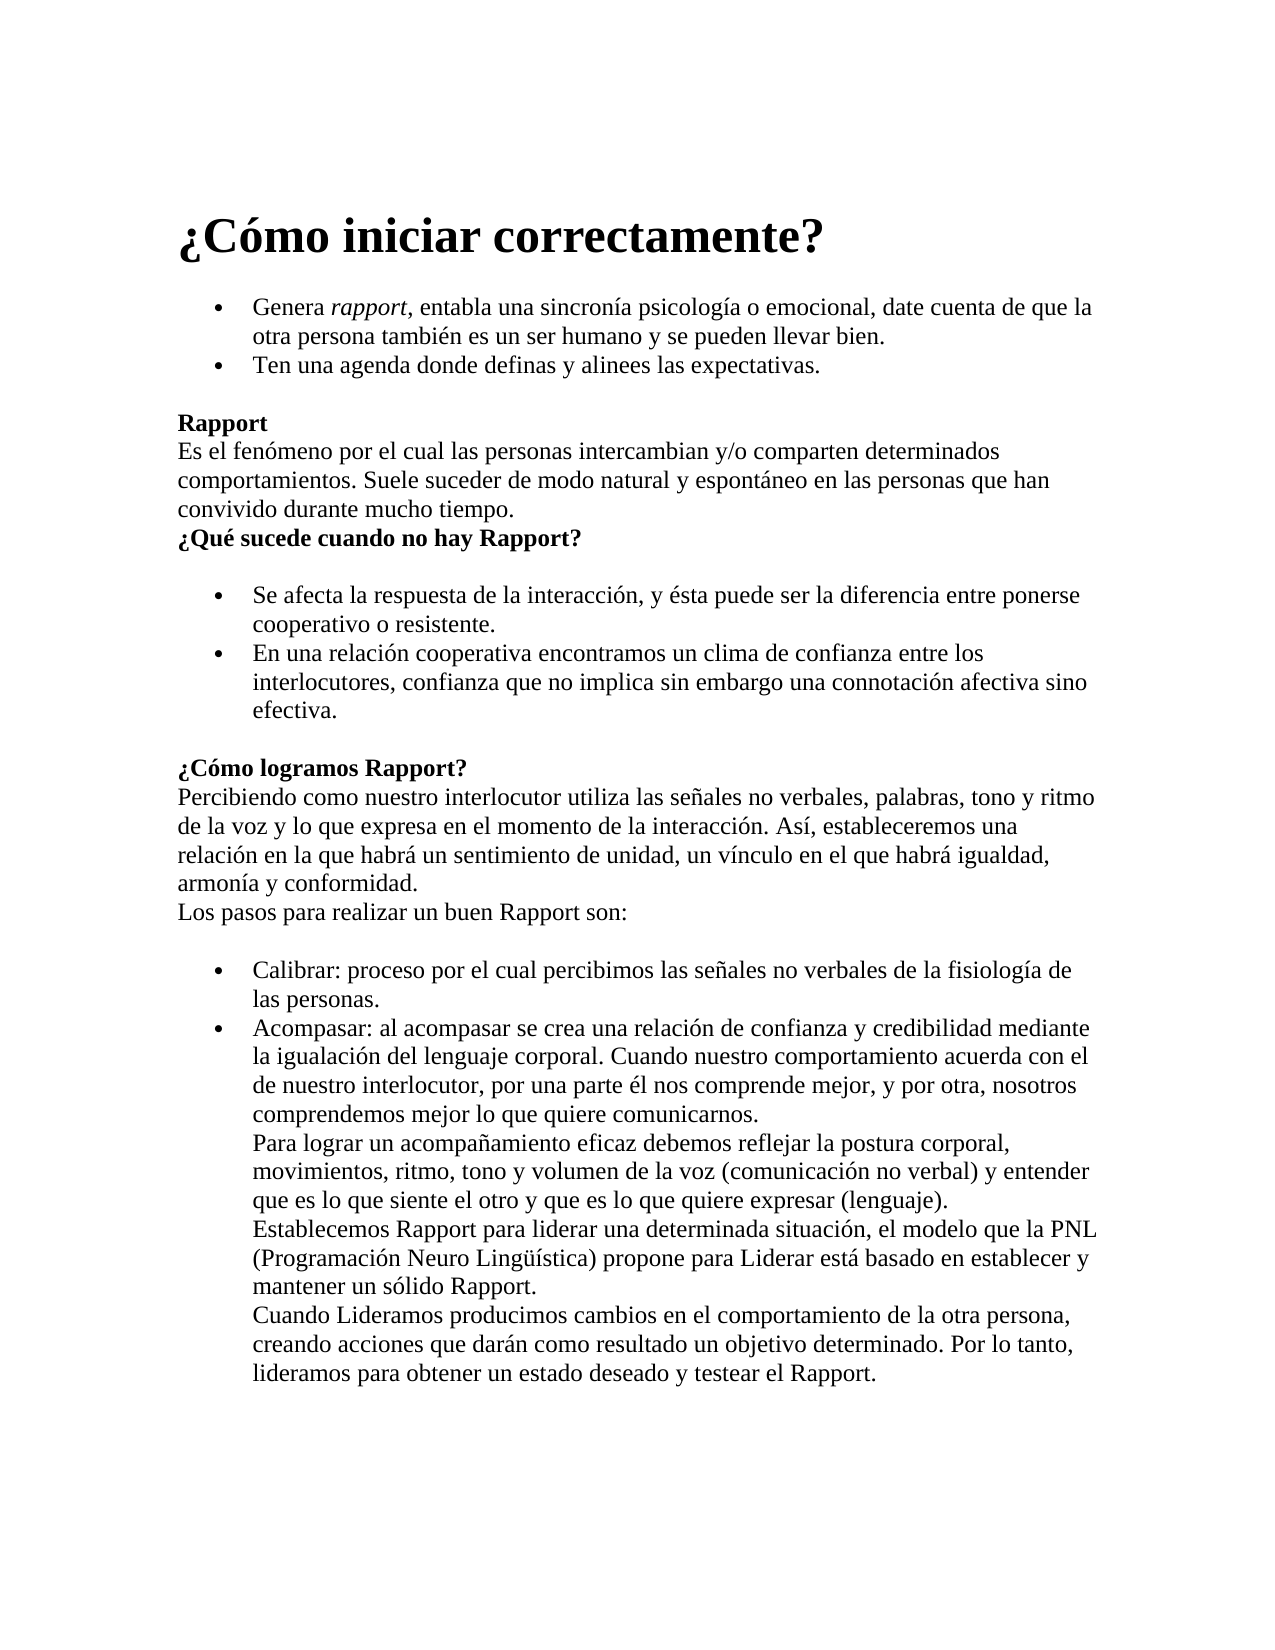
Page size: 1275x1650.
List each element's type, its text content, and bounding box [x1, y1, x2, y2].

list Genera rapport, entabla una sincronía psicología o emocional, date cuenta de que la otra persona también es un ser humano y se pueden llevar bien. [215, 1162, 1098, 1219]
subtitle Reto [177, 638, 1098, 667]
text Ambas partes debemos estar convencidos de que el acuerdo es justo y razonable, podemos reforzar el acuerdo utilizando elementos externos. [177, 552, 1098, 609]
text Rapport Es el fenómeno por el cual las personas intercambian y/o comparten determinados comportamientos. Suele suceder de modo natural y espontáneo en las personas que han convivido durante mucho tiempo. ¿Qué sucede cuando no hay Rapport? [177, 1277, 1098, 1421]
list Ten una agenda donde definas y alinees las expectativas. [215, 1219, 1098, 1248]
text Utilizando los formatos y pasos vistos en el módulo, negocia las condiciones para contratar al talento más pro que necesita tu empresa. [177, 699, 1098, 756]
text ¿Cómo iniciar correctamente? [177, 1075, 1098, 1132]
subtitle Identificar y mejorar las condiciones a nuestro favor [177, 408, 1098, 523]
